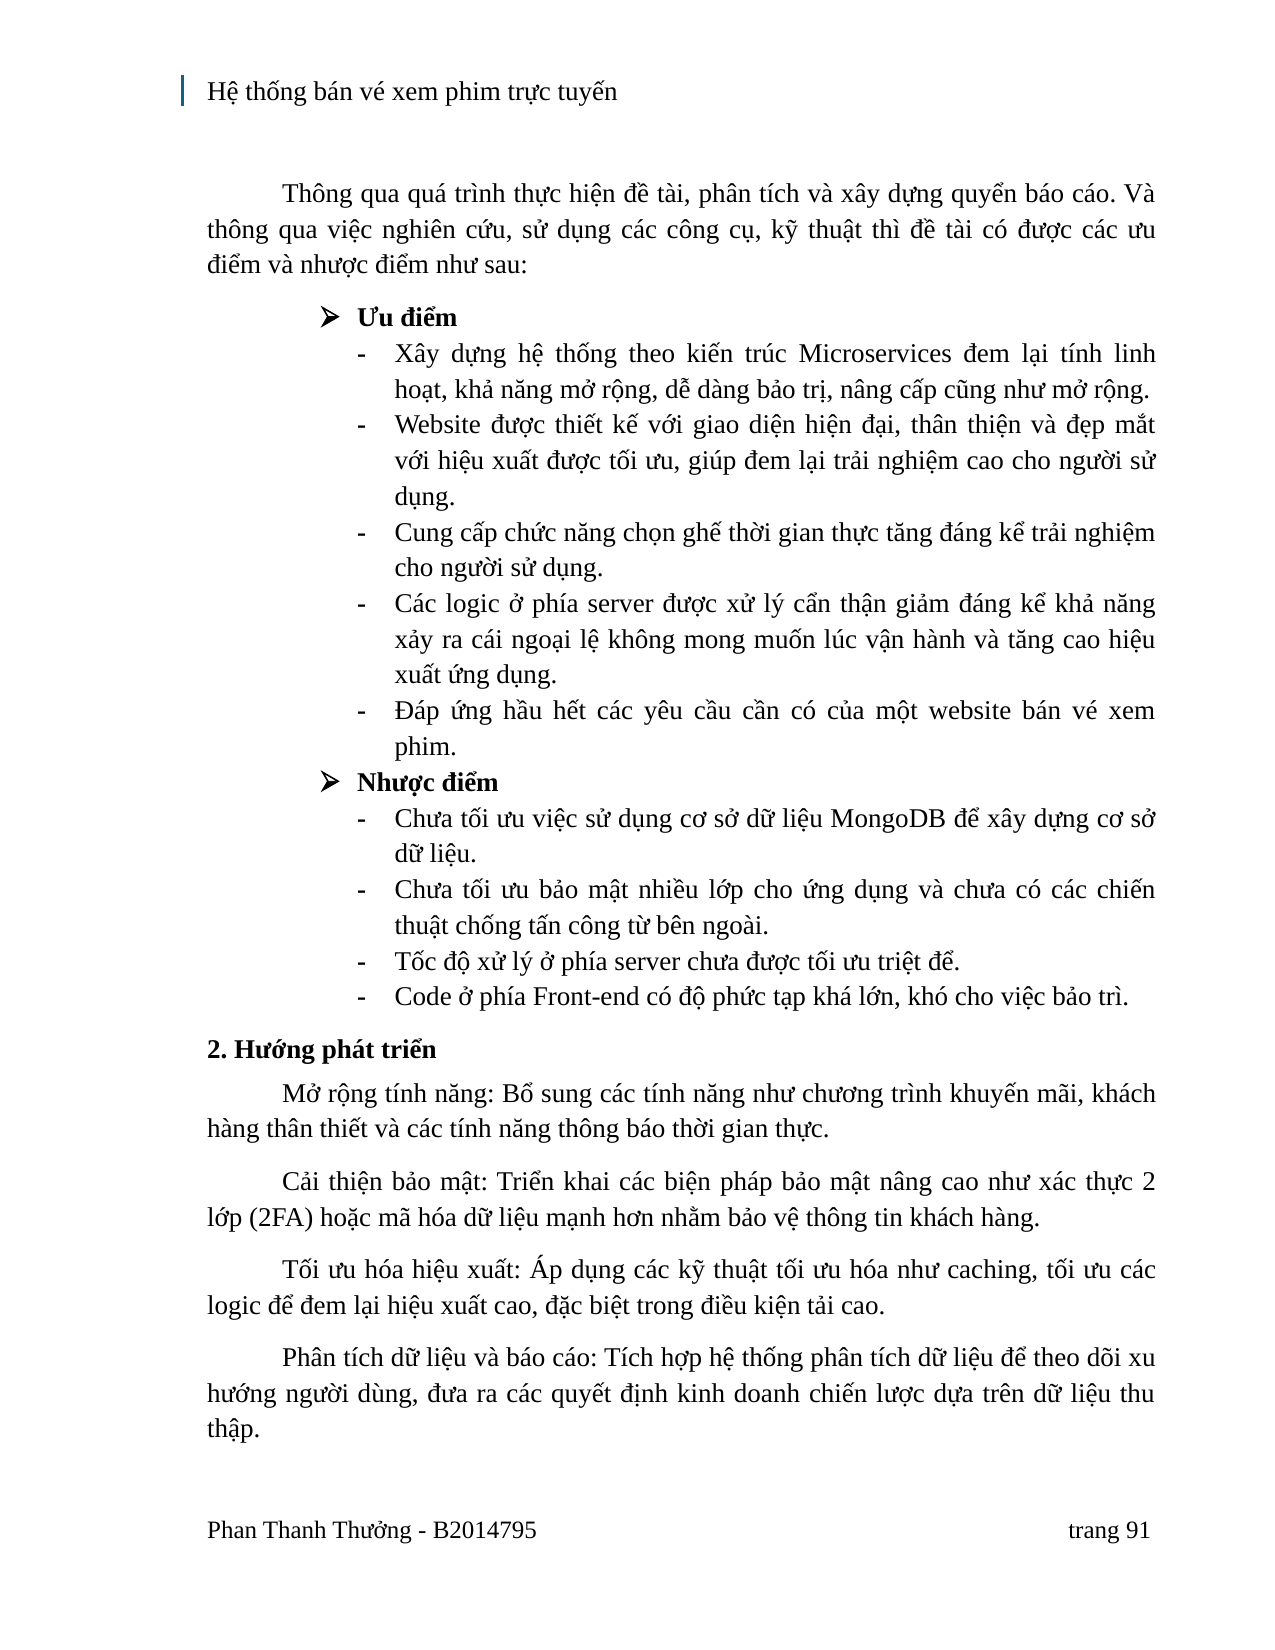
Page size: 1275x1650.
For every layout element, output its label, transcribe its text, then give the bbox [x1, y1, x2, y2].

text Mở rộng tính năng: Bổ sung các tính năng như chương trình khuyến mãi, khách hàng thân thiết và các tính năng thông báo thời gian thực. [207, 1077, 1157, 1144]
text Cải thiện bảo mật: Triển khai các biện pháp bảo mật nâng cao như xác thực 2 lớp (2FA) hoặc mã hóa dữ liệu mạnh hơn nhằm bảo vệ thông tin khách hàng. [207, 1165, 1157, 1232]
text Phân tích dữ liệu và báo cáo: Tích hợp hệ thống phân tích dữ liệu để theo dõi xu hướng người dùng, đưa ra các quyết định kinh doanh chiến lược dựa trên dữ liệu thu thập. [207, 1341, 1157, 1444]
list Tốc độ xử lý ở phía server chưa được tối ưu triệt để. [357, 944, 1157, 976]
list Cung cấp chức năng chọn ghế thời gian thực tăng đáng kể trải nghiệm cho người sử dụng. [357, 516, 1157, 582]
list Chưa tối ưu bảo mật nhiều lớp cho ứng dụng và chưa có các chiến thuật chống tấn công từ bên ngoài. [357, 873, 1157, 940]
list Đáp ứng hầu hết các yêu cầu cần có của một website bán vé xem phim. [357, 694, 1157, 761]
list Website được thiết kế với giao diện hiện đại, thân thiện và đẹp mắt với hiệu xuất được tối ưu, giúp đem lại trải nghiệm cao cho người sử dụng. [357, 408, 1157, 511]
list Ưu điểm [319, 301, 1157, 332]
list Code ở phía Front-end có độ phức tạp khá lớn, khó cho việc bảo trì. [357, 980, 1157, 1011]
list Chưa tối ưu việc sử dụng cơ sở dữ liệu MongoDB để xây dựng cơ sở dữ liệu. [357, 802, 1157, 868]
list Các logic ở phía server được xử lý cẩn thận giảm đáng kể khả năng xảy ra cái ngoại lệ không mong muốn lúc vận hành và tăng cao hiệu xuất ứng dụng. [357, 587, 1157, 690]
text Tối ưu hóa hiệu xuất: Áp dụng các kỹ thuật tối ưu hóa như caching, tối ưu các logic để đem lại hiệu xuất cao, đặc biệt trong điều kiện tải cao. [207, 1253, 1157, 1320]
subtitle Hướng phát triển [207, 1033, 1157, 1064]
list Nhược điểm [319, 766, 1157, 797]
list Xây dựng hệ thống theo kiến trúc Microservices đem lại tính linh hoạt, khả năng mở rộng, dễ dàng bảo trị, nâng cấp cũng như mở rộng. [357, 337, 1157, 404]
text Thông qua quá trình thực hiện đề tài, phân tích và xây dựng quyển báo cáo. Và thông qua việc nghiên cứu, sử dụng các công cụ, kỹ thuật thì đề tài có được các ưu điểm và nhược điểm như sau: [207, 177, 1157, 280]
